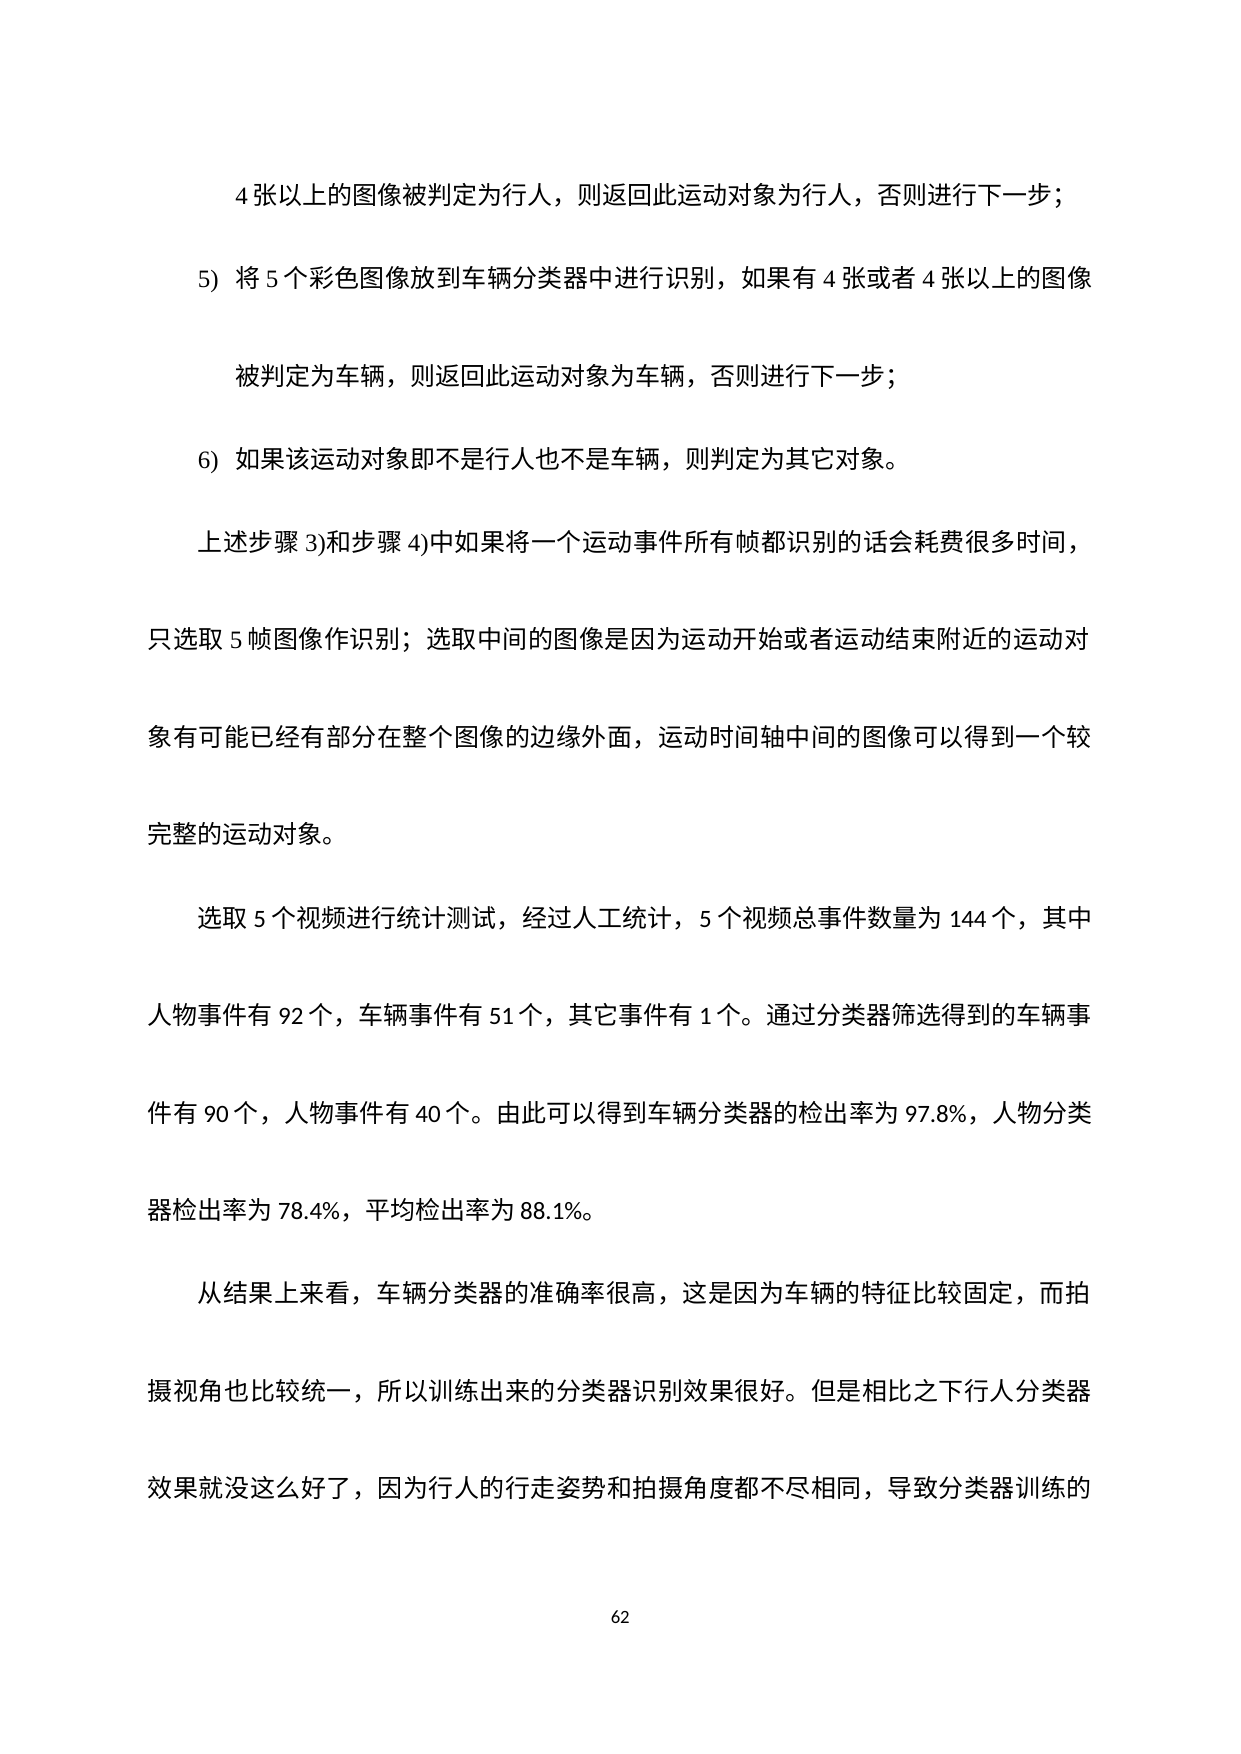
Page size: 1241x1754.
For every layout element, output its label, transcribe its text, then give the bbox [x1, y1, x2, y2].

text 上述步骤3)和步骤4)中如果将一个运动事件所有帧都识别的话会耗费很多时间，只选取5帧图像作识别；选取中间的图像是因为运动开始或者运动结束附近的运动对象有可能已经有部分在整个图像的边缘外面，运动时间轴中间的图像可以得到一个较完整的运动对象。 [148, 508, 1092, 866]
list 如果该运动对象即不是行人也不是车辆，则判定为其它对象。 [198, 425, 1092, 490]
list 将5个彩色图像放到车辆分类器中进行识别，如果有4张或者4张以上的图像被判定为车辆，则返回此运动对象为车辆，否则进行下一步； [198, 244, 1092, 407]
text 选取5个视频进行统计测试，经过人工统计，5个视频总事件数量为144个，其中人物事件有92个，车辆事件有51个，其它事件有1个。通过分类器筛选得到的车辆事件有90个，人物事件有40个。由此可以得到车辆分类器的检出率为97.8%，人物分类器检出率为78.4%，平均检出率为88.1%。 [148, 884, 1092, 1241]
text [148, 1259, 1092, 1519]
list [198, 161, 1092, 226]
